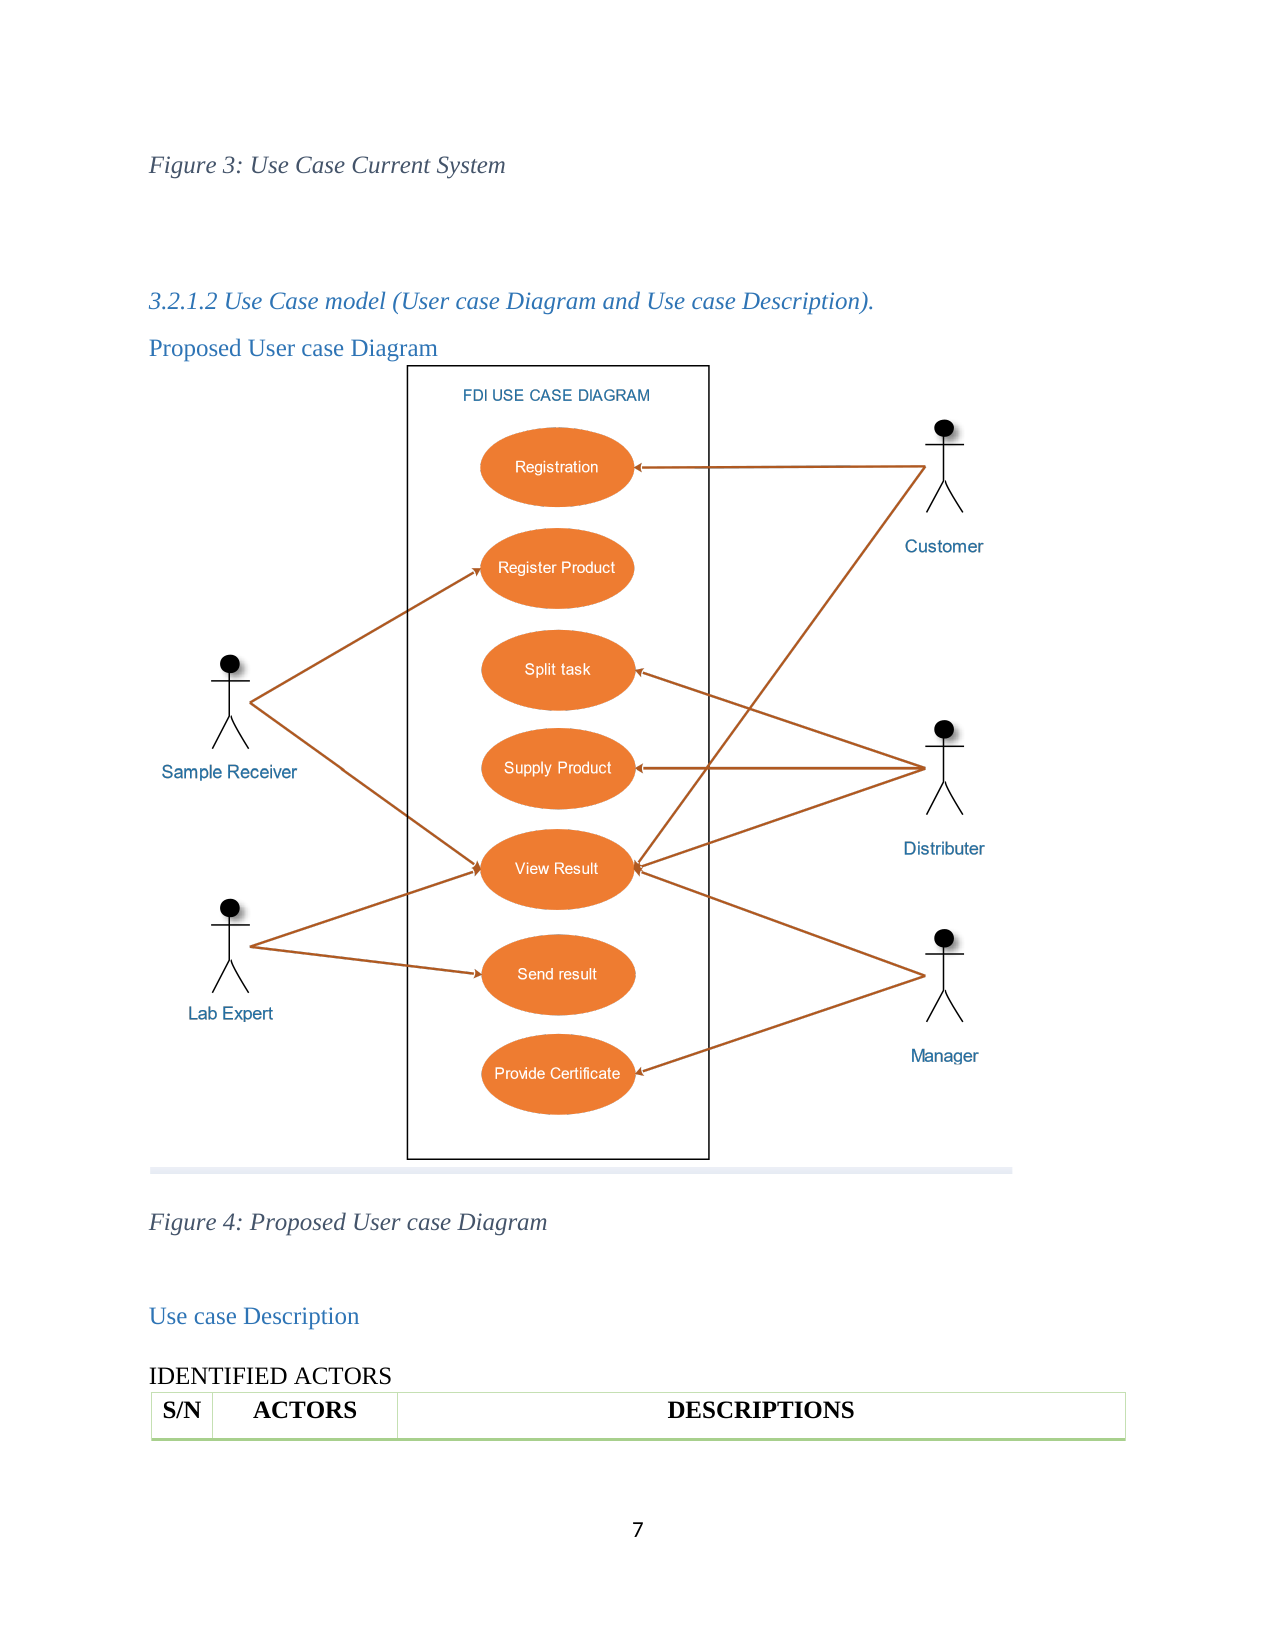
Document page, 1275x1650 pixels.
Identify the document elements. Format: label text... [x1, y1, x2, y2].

table_header DESCRIPTIONS [398, 1393, 1125, 1437]
subtitle Figure 3: Use Case Current System [148, 150, 1228, 179]
subtitle Figure 4: Proposed User case Diagram [148, 1207, 1228, 1236]
text Use case Description [148, 1301, 1228, 1330]
table_header ACTORS [213, 1393, 397, 1437]
table_header S/N [152, 1393, 212, 1437]
text 3.2.1.2 Use Case model (User case Diagram and Use case Description). [148, 286, 1228, 315]
text IDENTIFIED ACTORS [148, 1361, 1125, 1389]
text Proposed User case Diagram [148, 333, 1228, 362]
picture [149, 364, 1013, 1174]
